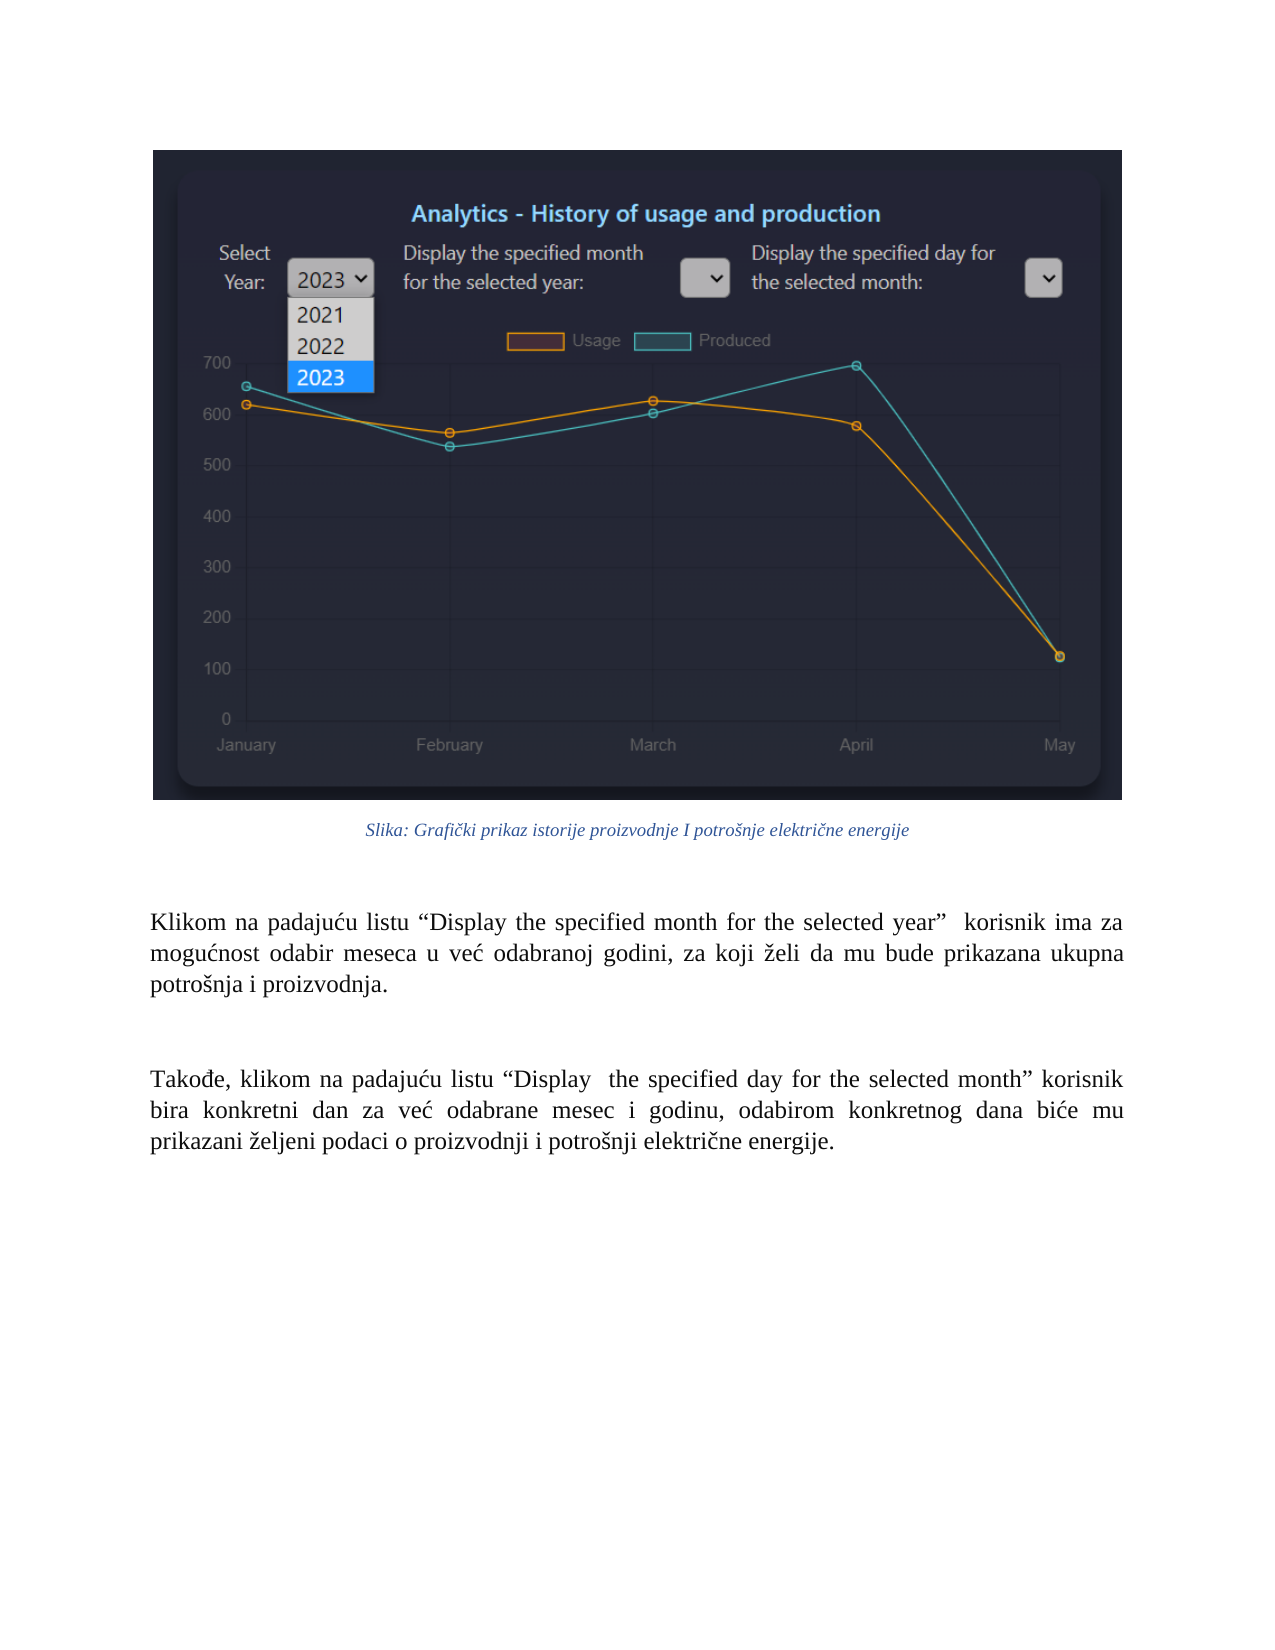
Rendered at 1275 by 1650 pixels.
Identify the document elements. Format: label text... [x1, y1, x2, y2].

text Takođe, klikom na padajuću listu “Display the specified day for the selected month” korisnik bira konkretni dan za već odabrane mesec i godinu, odabirom konkretnog dana biće mu prikazani željeni podaci o proizvodnji i potrošnji električne energije. [150, 1064, 1125, 1155]
text Klikom na padajuću listu “Display the specified month for the selected year” korisnik ima za mogućnost odabir meseca u već odabranoj godini, za koji želi da mu bude prikazana ukupna potrošnja i proizvodnja. [150, 907, 1125, 997]
picture [153, 150, 1122, 800]
text Slika: Grafički prikaz istorije proizvodnje I potrošnje električne energije [150, 819, 1125, 841]
